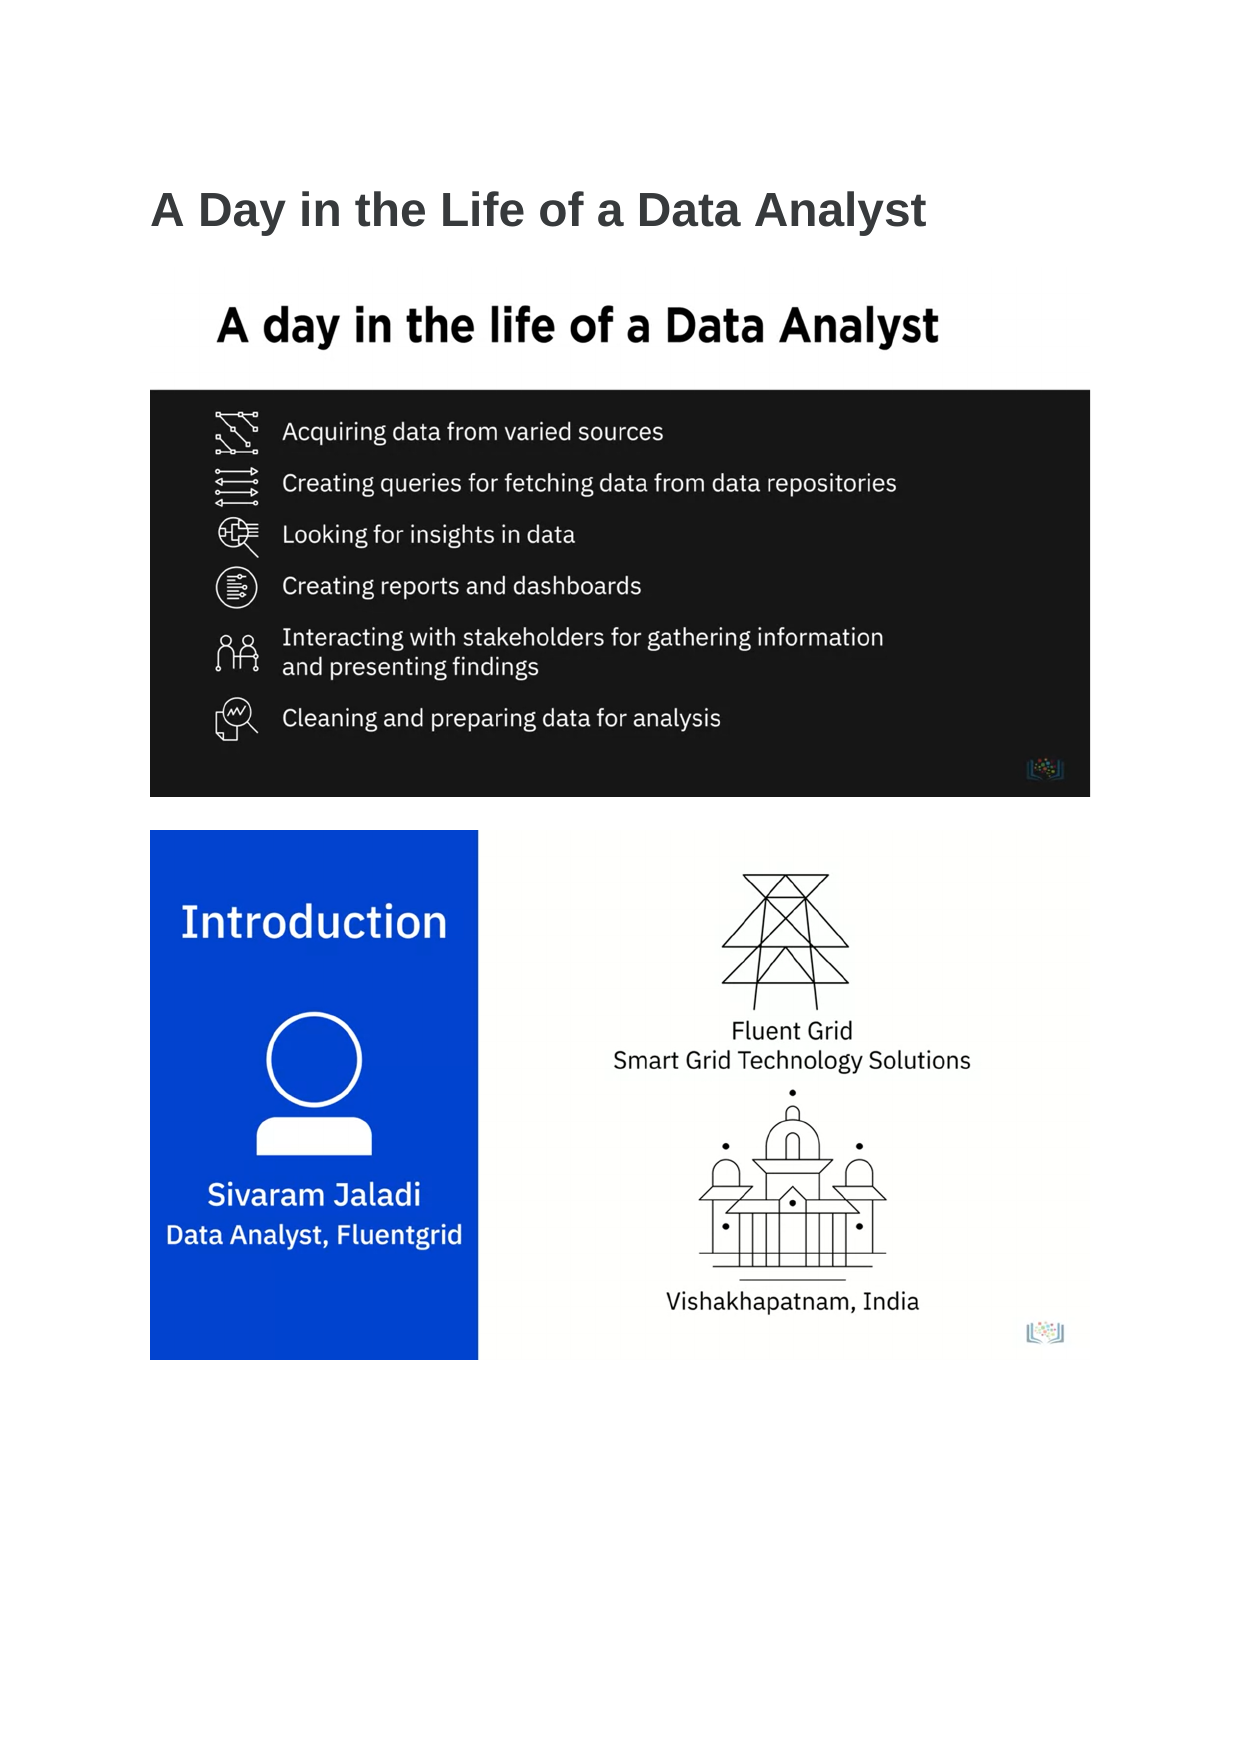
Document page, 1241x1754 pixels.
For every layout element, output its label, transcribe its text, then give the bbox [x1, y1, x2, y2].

picture [150, 267, 1091, 797]
subtitle A Day in the Life of a Data Analyst [150, 181, 1090, 236]
picture [150, 830, 1091, 1360]
